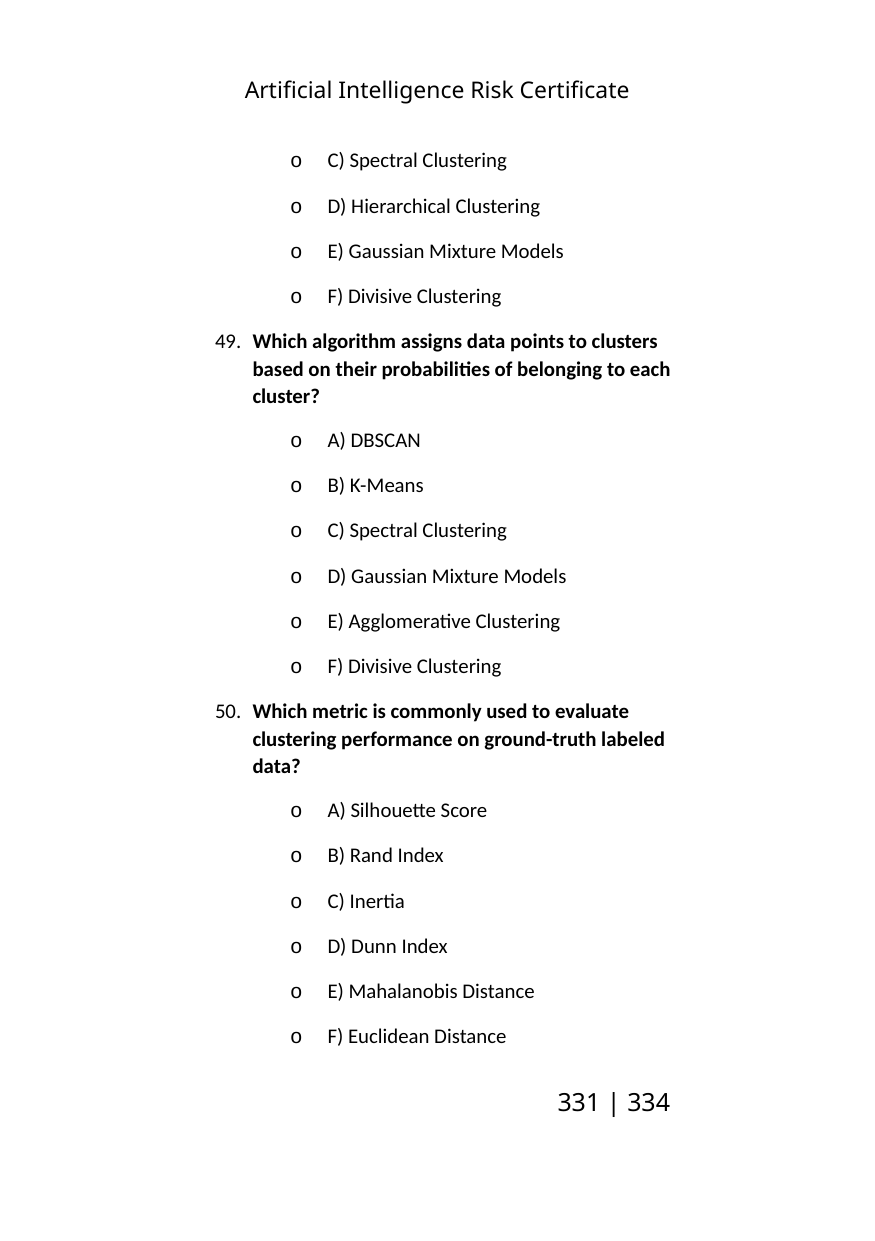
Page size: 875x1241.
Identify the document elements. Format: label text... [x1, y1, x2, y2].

list B) K-Means [290, 472, 697, 499]
list B) Rand Index [290, 843, 697, 869]
list A) Silhouette Score [290, 797, 697, 824]
list F) Divisive Clustering [290, 283, 697, 310]
list C) Spectral Clustering [290, 518, 697, 544]
list E) Gaussian Mixture Models [290, 238, 697, 264]
list F) Divisive Clustering [290, 653, 697, 680]
list D) Gaussian Mixture Models [290, 563, 697, 589]
list E) Agglomerative Clustering [290, 608, 697, 634]
list C) Spectral Clustering [290, 148, 697, 174]
list E) Mahalanobis Distance [290, 978, 697, 1005]
list D) Dunn Index [290, 933, 697, 959]
list Which algorithm assigns data points to clusters based on their probabilities of belonging to each cluster? [215, 328, 697, 409]
list C) Inertia [290, 888, 697, 914]
list A) DBSCAN [290, 427, 697, 454]
list Which metric is commonly used to evaluate clustering performance on ground-truth labeled data? [215, 698, 697, 779]
list D) Hierarchical Clustering [290, 193, 697, 219]
list F) Euclidean Distance [290, 1023, 697, 1050]
